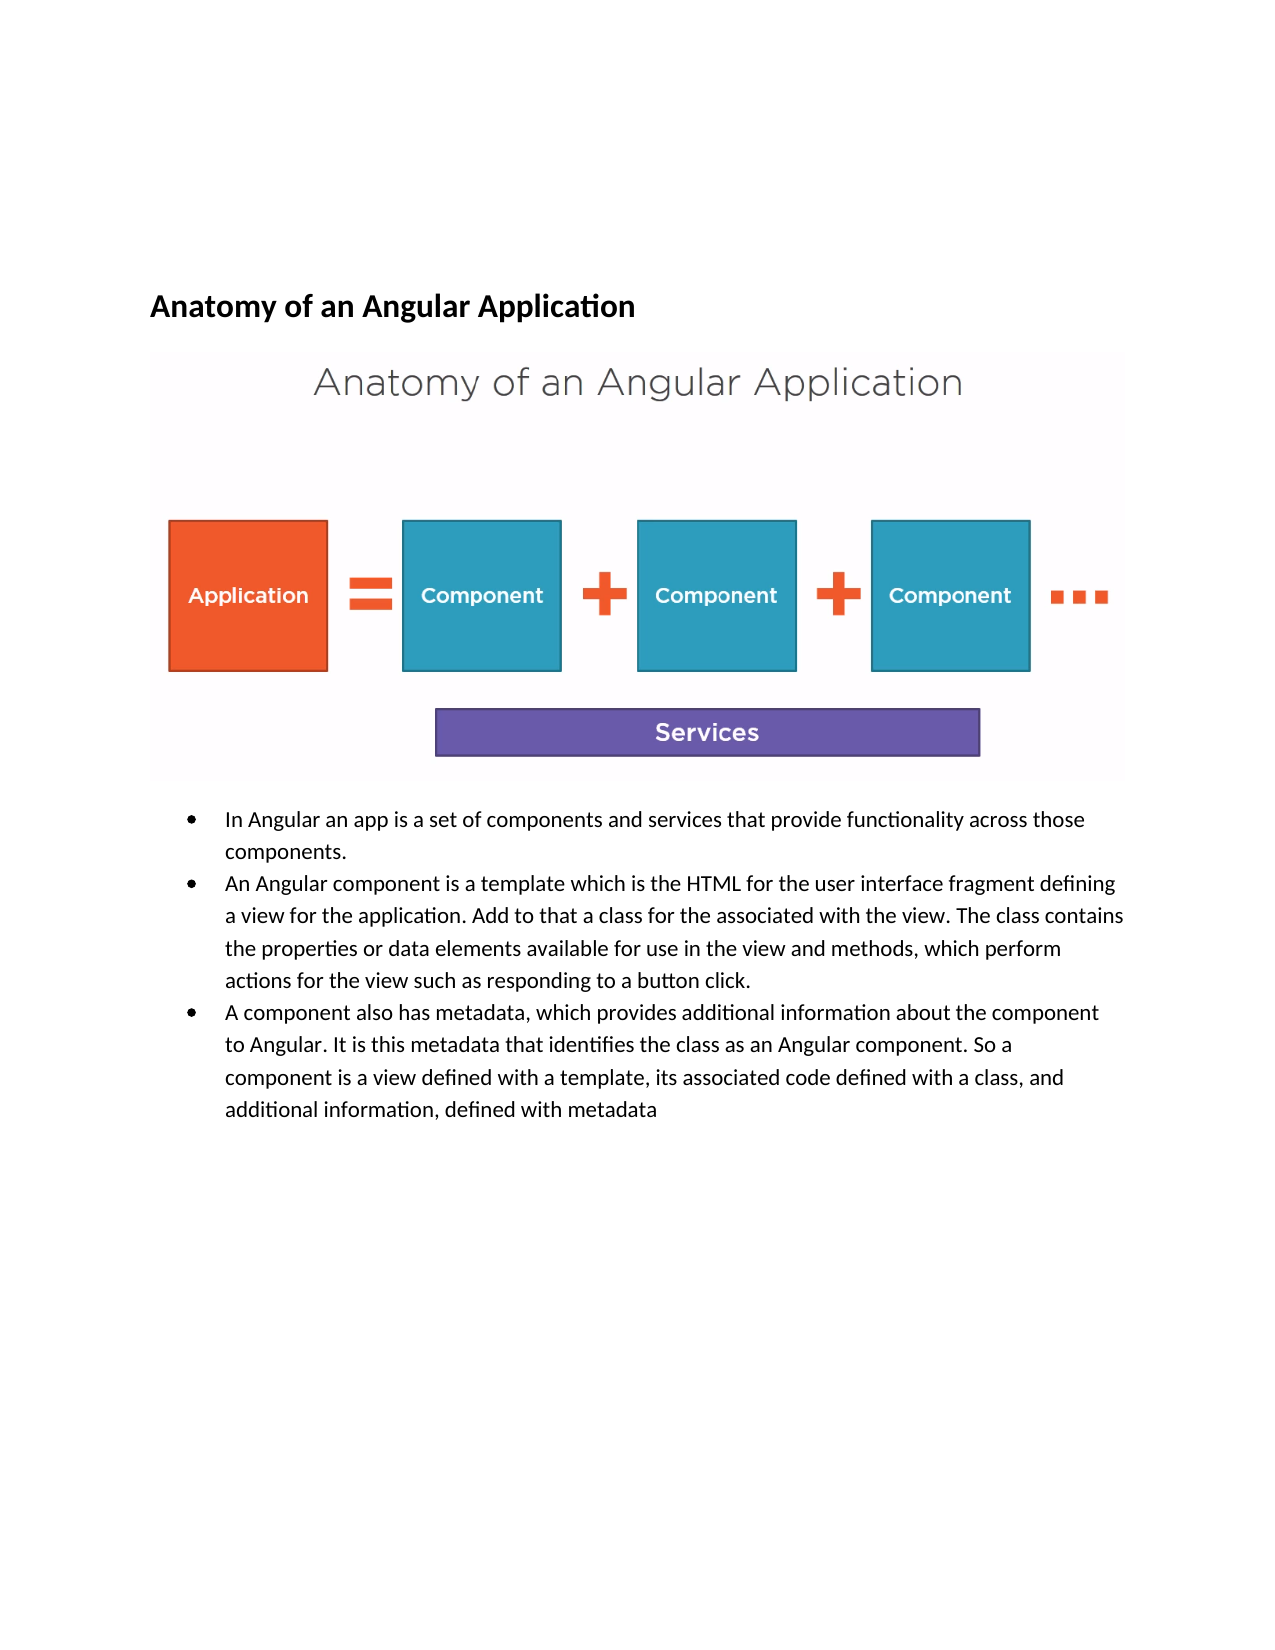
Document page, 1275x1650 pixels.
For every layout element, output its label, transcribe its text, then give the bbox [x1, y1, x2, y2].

text Anatomy of an Angular Application [150, 285, 1125, 326]
list In Angular an app is a set of components and services that provide functionality across those components. [187, 805, 1125, 865]
picture [150, 352, 1125, 781]
list An Angular component is a template which is the HTML for the user interface fragment defining a view for the application. Add to that a class for the associated with the view. The class contains the properties or data elements available for use in the view and methods, which perform actions for the view such as responding to a button click. [187, 869, 1125, 994]
list A component also has metadata, which provides additional information about the component to Angular. It is this metadata that identifies the class as an Angular component. So a component is a view defined with a template, its associated code defined with a class, and additional information, defined with metadata [187, 998, 1125, 1123]
